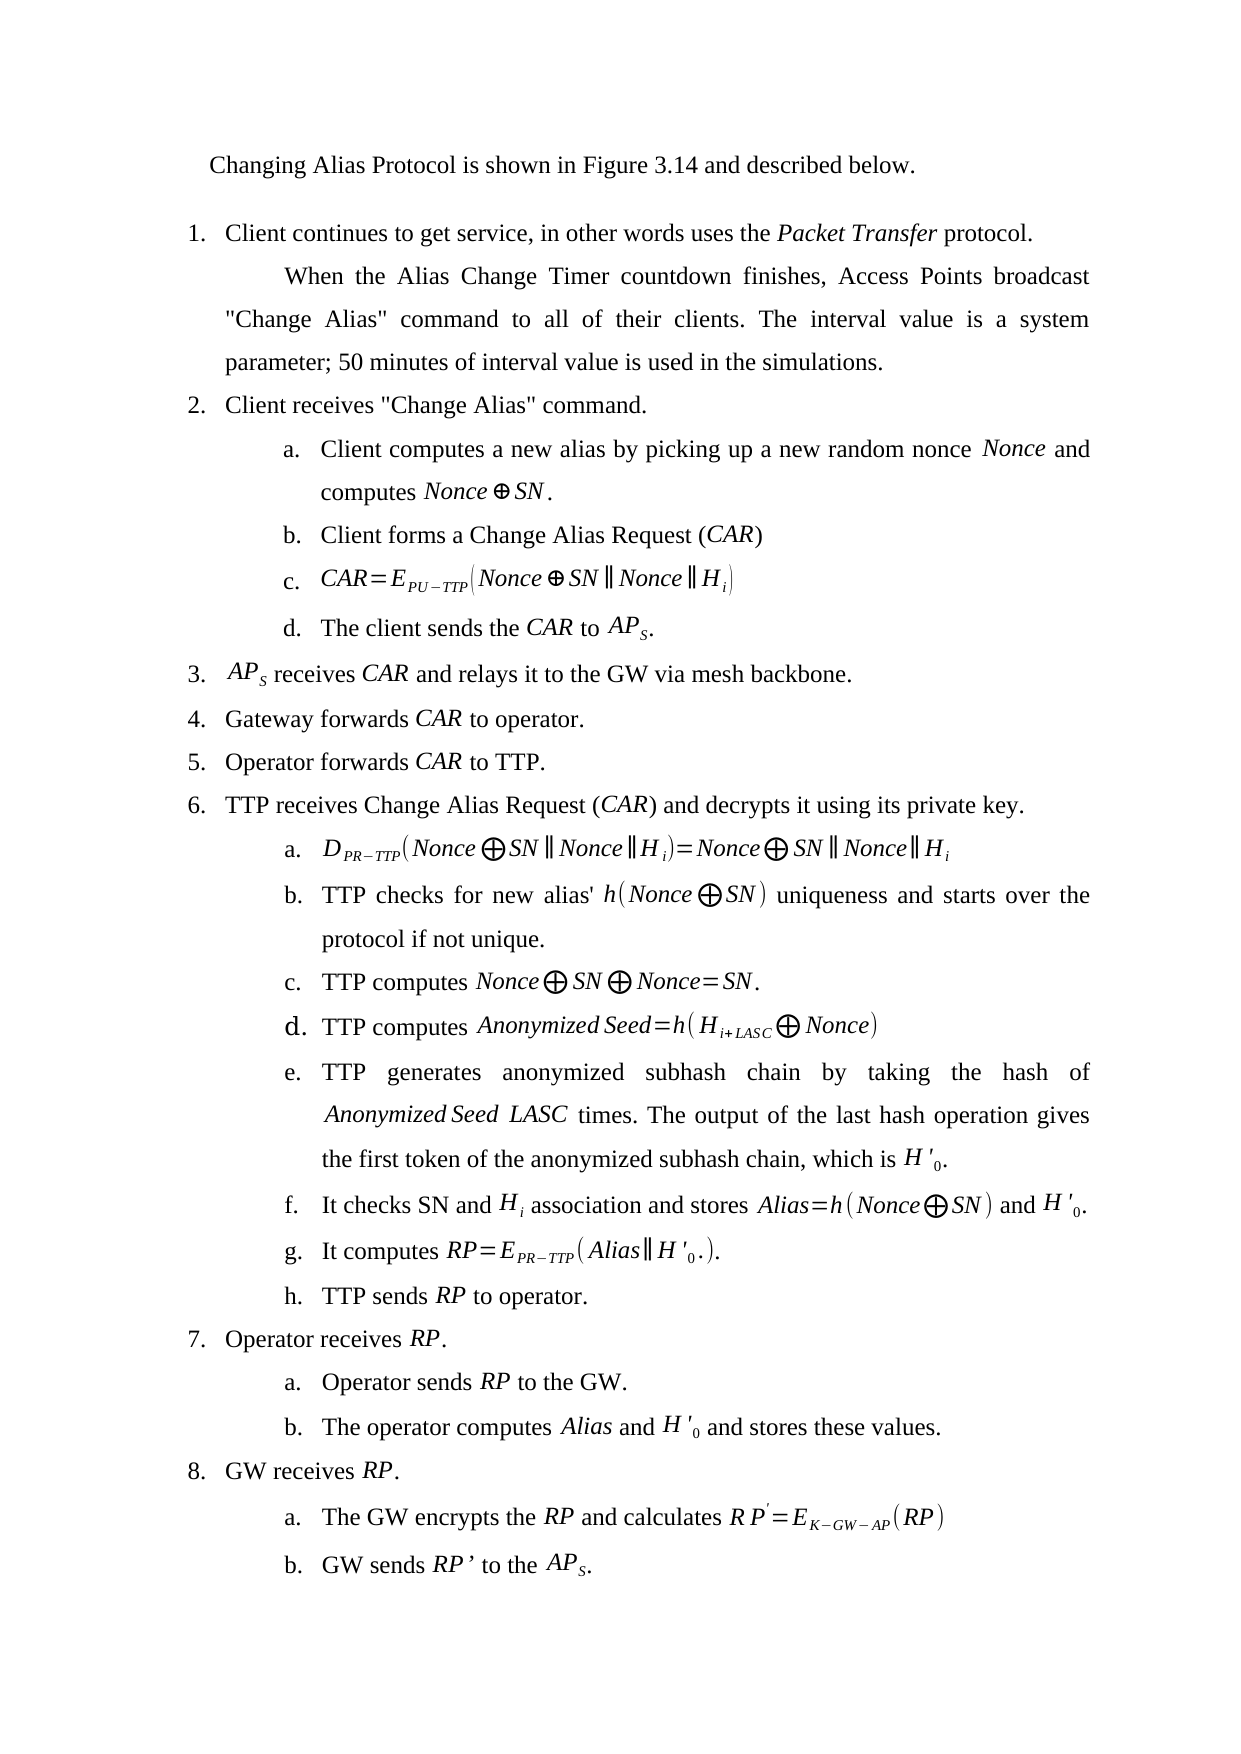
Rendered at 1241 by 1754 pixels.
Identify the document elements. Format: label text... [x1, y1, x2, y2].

list Client continues to get service, in other words uses the Packet Transfer protocol. [187, 218, 1090, 247]
list TTP generates anonymized subhash chain by taking the hash of times. The output of the last hash operation gives the first token of the anonymized subhash chain, which is . [284, 1057, 1090, 1175]
list The operator computes and and stores these values. [284, 1411, 1090, 1442]
list GW sends to the . [284, 1549, 1090, 1580]
list When the Alias Change Timer countdown finishes, Access Points broadcast "Change Alias" command to all of their clients. The interval value is a system parameter; 50 minutes of interval value is used in the simulations. [225, 261, 1090, 376]
list Gateway forwards to operator. [187, 704, 1090, 732]
list GW receives . [187, 1456, 1090, 1485]
list Operator forwards to TTP. [187, 747, 1090, 776]
list TTP computes [284, 1010, 1090, 1042]
list Operator receives . [187, 1324, 1090, 1353]
list Client forms a Change Alias Request () [283, 520, 1090, 549]
list It checks SN and association and stores and . [284, 1189, 1090, 1220]
list Client computes a new alias by picking up a new random nonce and computes . [283, 434, 1090, 506]
list Operator sends to the GW. [284, 1367, 1090, 1396]
list TTP computes . [284, 967, 1090, 996]
list It computes . [284, 1235, 1090, 1267]
list TTP sends to operator. [284, 1281, 1090, 1310]
list receives and relays it to the GW via mesh backbone. [187, 658, 1090, 689]
list Client receives "Change Alias" command. [187, 391, 1090, 419]
list The client sends the to . [283, 612, 1090, 643]
list TTP receives Change Alias Request () and decrypts it using its private key. [187, 790, 1090, 819]
list The GW encrypts the and calculates [284, 1499, 1090, 1534]
list TTP checks for new alias' uniqueness and starts over the protocol if not unique. [284, 879, 1090, 952]
